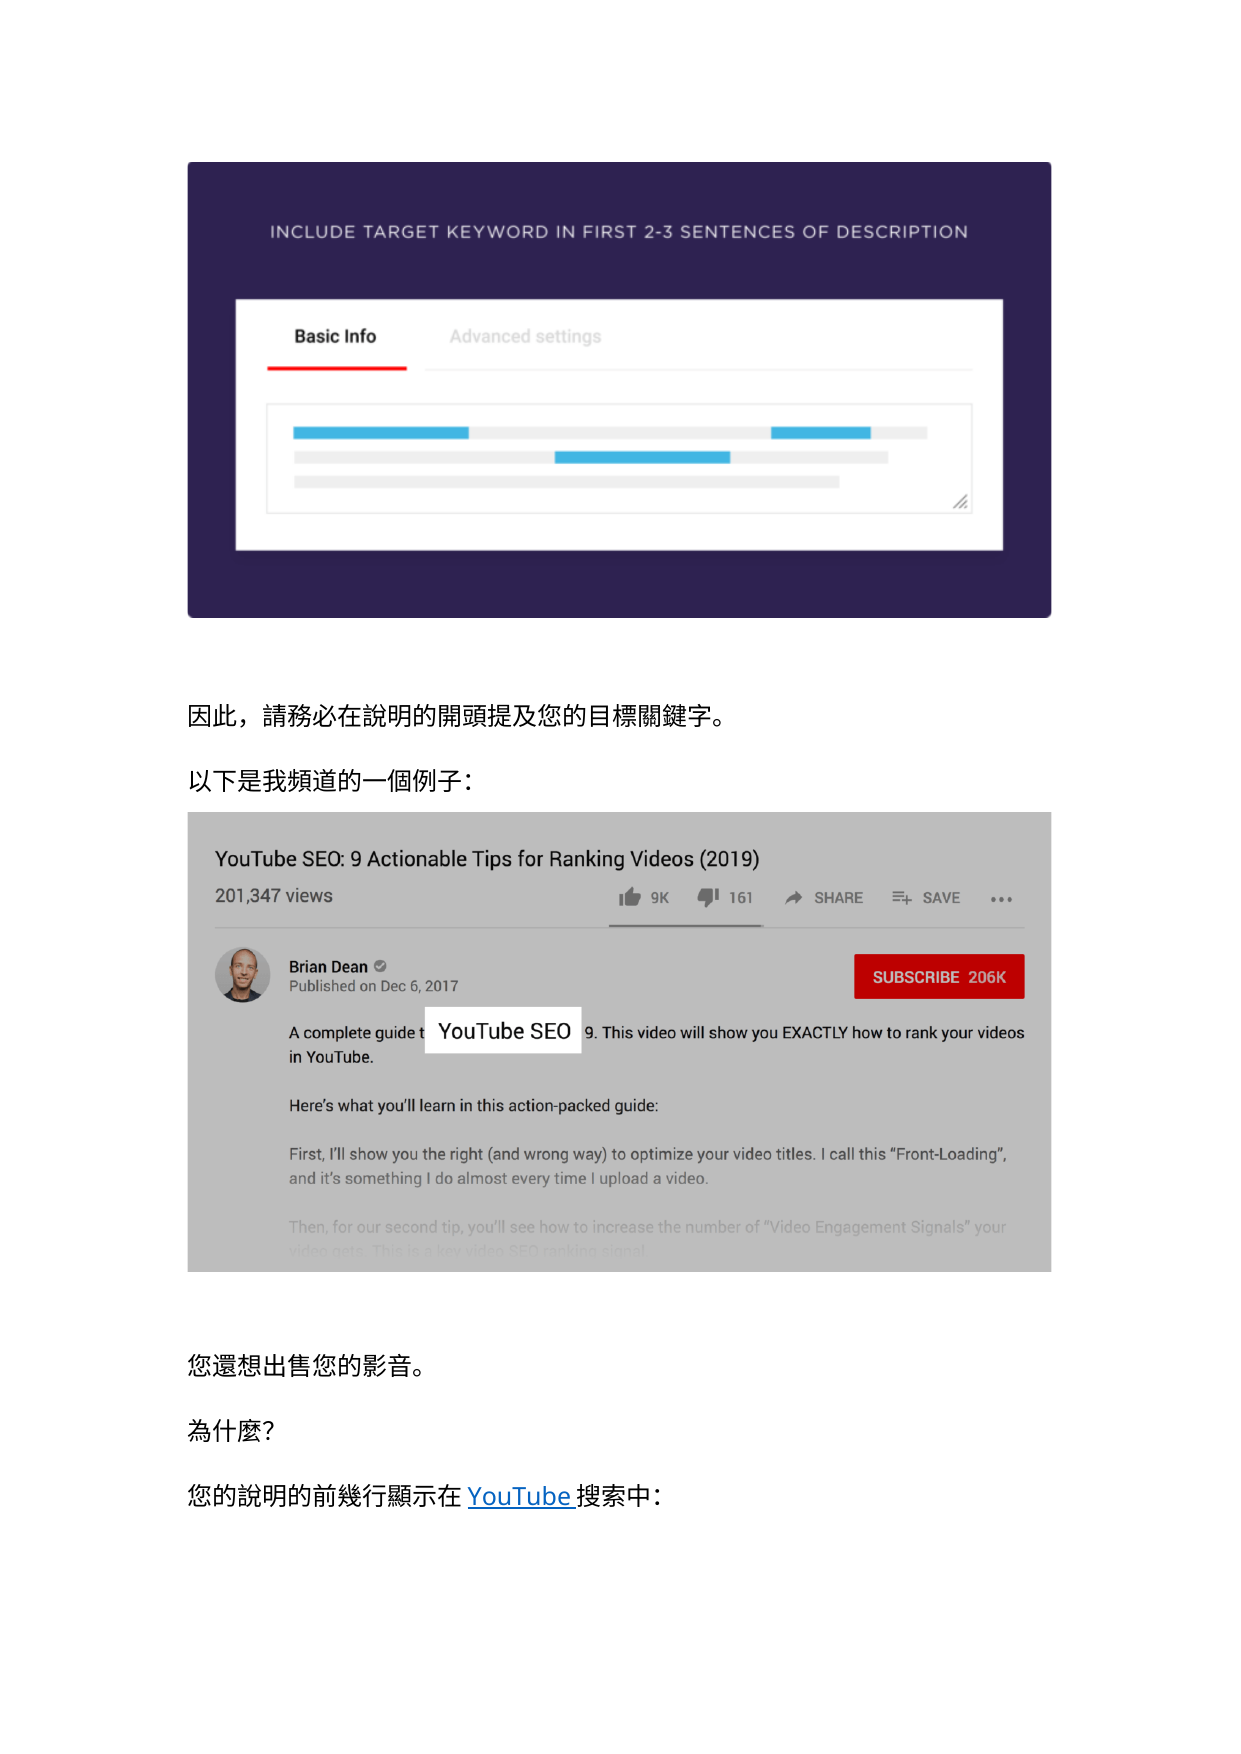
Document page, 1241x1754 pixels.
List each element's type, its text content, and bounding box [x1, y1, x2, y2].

text 您還想出售您的影音。 [187, 1332, 1053, 1397]
text 以下是我頻道的一個例子： [187, 747, 1053, 812]
text 您的說明的前幾行顯示在YouTube搜索中： [187, 1462, 1053, 1527]
text 因此，請務必在說明的開頭提及您的目標關鍵字。 [187, 682, 1053, 747]
picture [187, 812, 1052, 1272]
picture [187, 162, 1052, 618]
text 為什麼？ [187, 1397, 1053, 1462]
